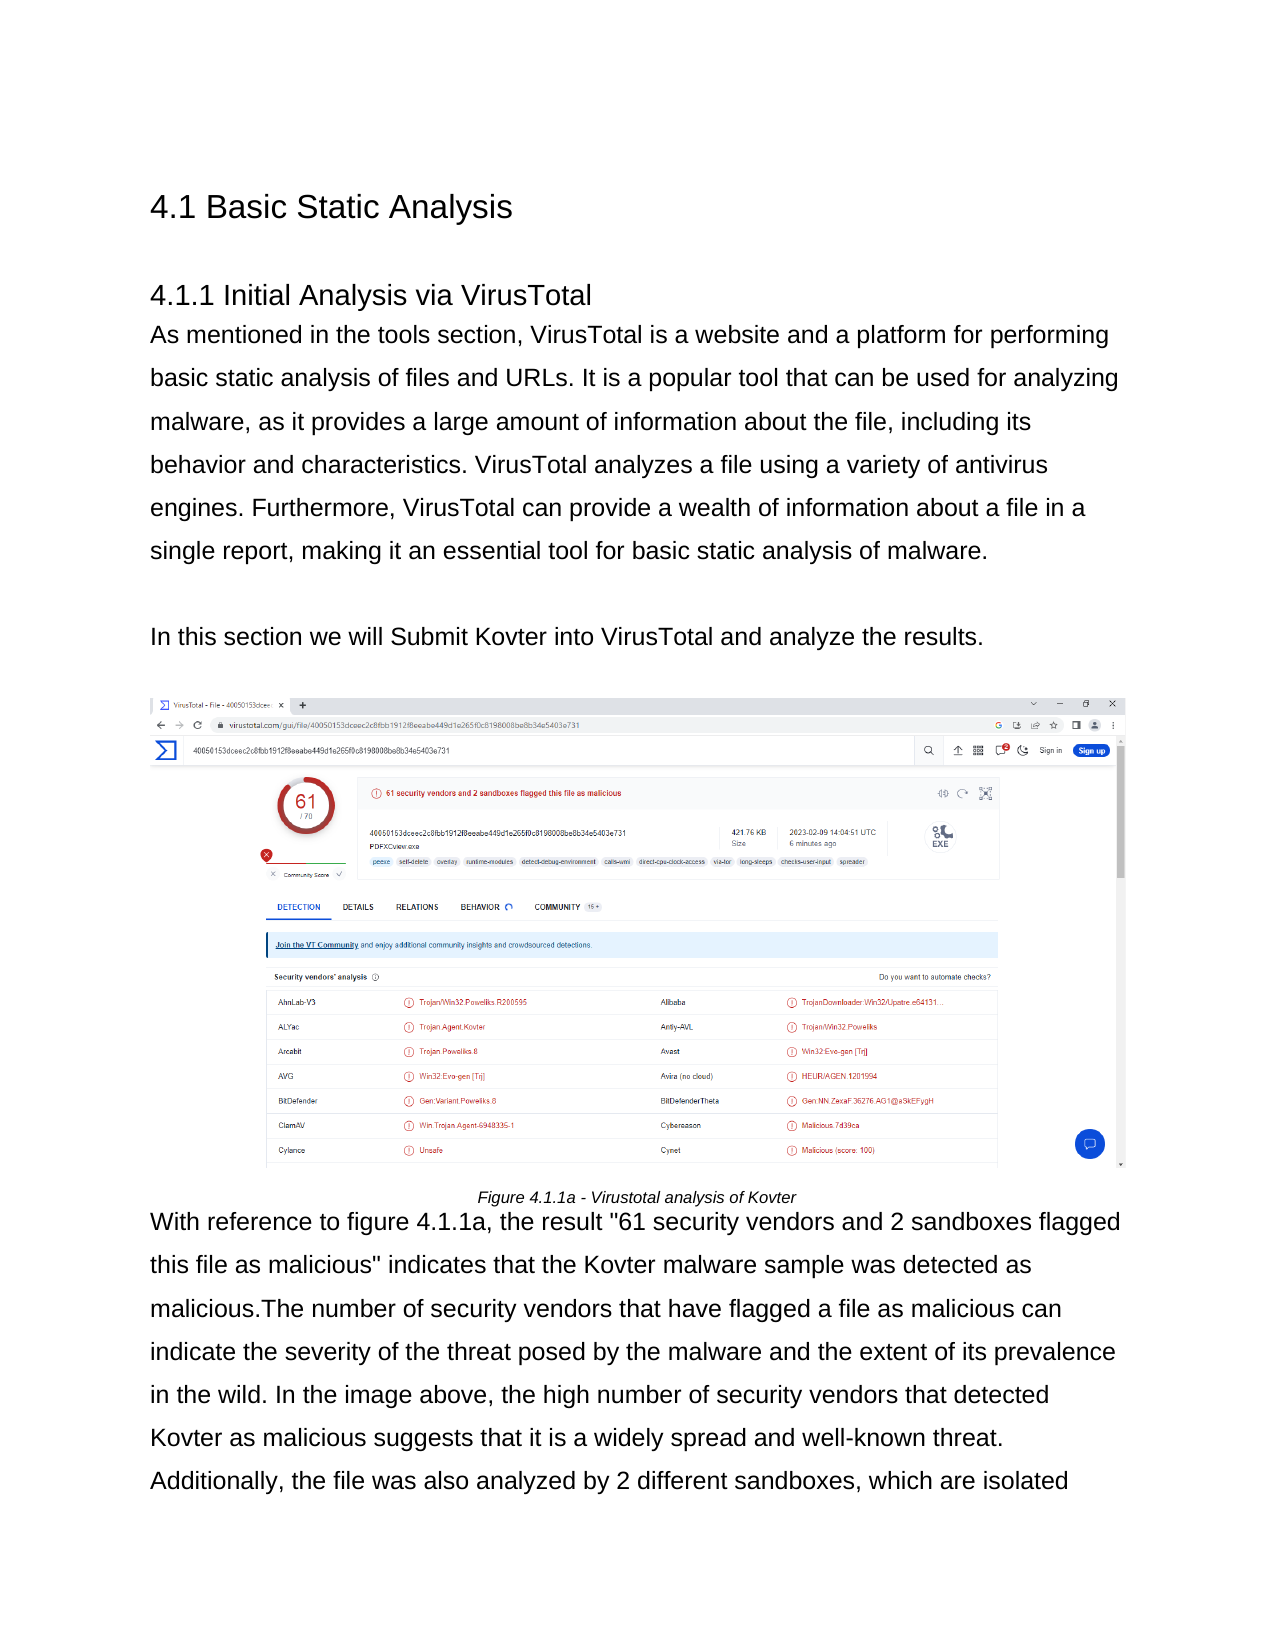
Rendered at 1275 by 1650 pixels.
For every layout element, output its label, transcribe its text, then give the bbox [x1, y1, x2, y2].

subtitle 4.1 Basic Static Analysis [150, 187, 1125, 226]
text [150, 1207, 1125, 1495]
text Figure 4.1.1a - Virustotal analysis of Kovter [150, 1188, 1125, 1207]
picture [150, 698, 1125, 1168]
text As mentioned in the tools section, VirusTotal is a website and a platform for performing basic static analysis of files and URLs. It is a popular tool that can be used for analyzing malware, as it provides a large amount of information about the file, including its behavior and characteristics. VirusTotal analyzes a file using a variety of antivirus engines. Furthermore, VirusTotal can provide a wealth of information about a file in a single report, making it an essential tool for basic static analysis of malware. [150, 320, 1125, 565]
text In this section we will Submit Kovter into VirusTotal and analyze the results. [150, 622, 1125, 651]
subtitle 4.1.1 Initial Analysis via VirusTotal [150, 278, 1125, 312]
